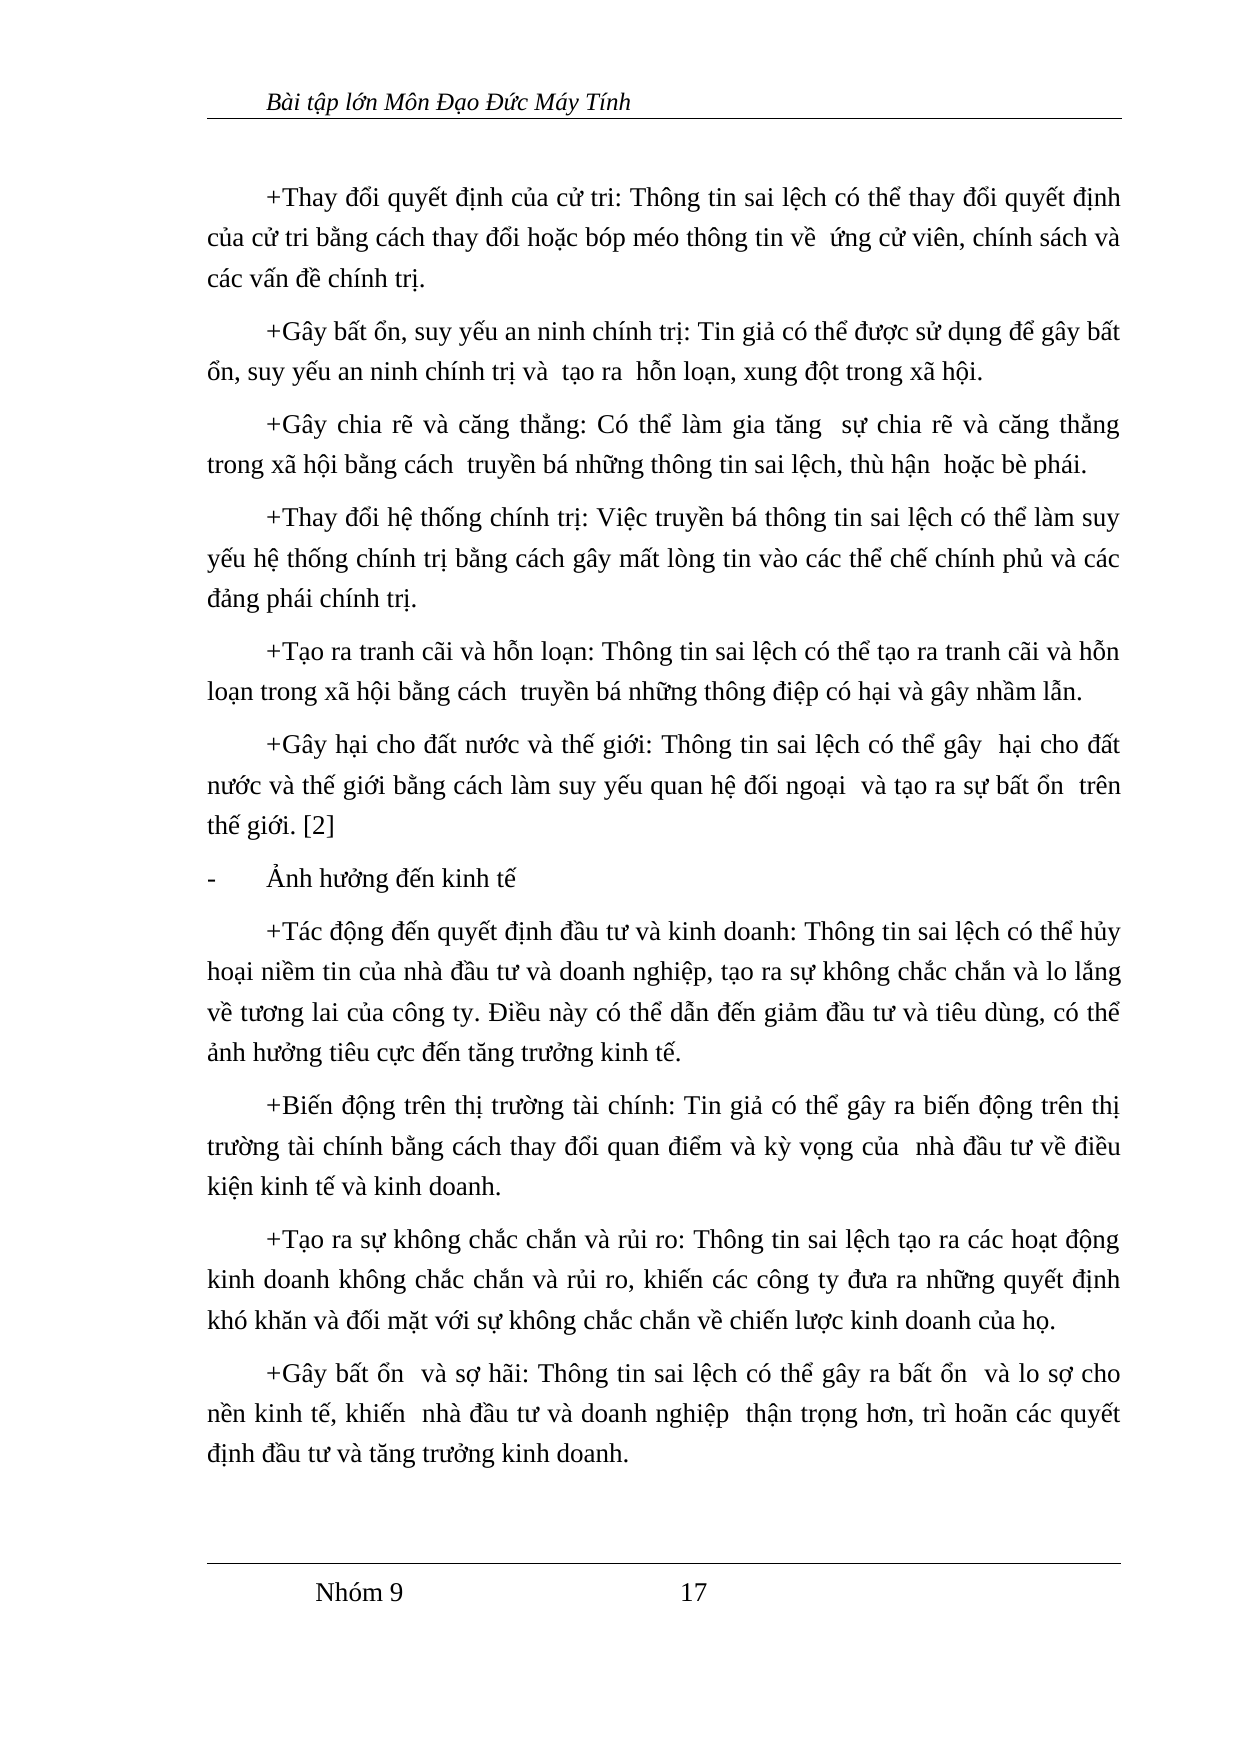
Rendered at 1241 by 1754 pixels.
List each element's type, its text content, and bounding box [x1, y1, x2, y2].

text + Gây bất ổn, suy yếu an ninh chính trị: Tin giả có thể được sử dụng để gây bất ổn, suy yếu an ninh chính trị và tạo ra hỗn loạn, xung đột trong xã hội. [207, 314, 1122, 386]
text + Tạo ra tranh cãi và hỗn loạn: Thông tin sai lệch có thể tạo ra tranh cãi và hỗn loạn trong xã hội bằng cách truyền bá những thông điệp có hại và gây nhầm lẫn. [207, 635, 1122, 707]
text + Biến động trên thị trường tài chính: Tin giả có thể gây ra biến động trên thị trường tài chính bằng cách thay đổi quan điểm và kỳ vọng của nhà đầu tư về điều kiện kinh tế và kinh doanh. [207, 1089, 1122, 1201]
text + Gây hại cho đất nước và thế giới: Thông tin sai lệch có thể gây hại cho đất nước và thế giới bằng cách làm suy yếu quan hệ đối ngoại và tạo ra sự bất ổn trên thế giới. [207, 728, 1122, 840]
text + Tạo ra sự không chắc chắn và rủi ro: Thông tin sai lệch tạo ra các hoạt động kinh doanh không chắc chắn và rủi ro, khiến các công ty đưa ra những quyết định khó khăn và đối mặt với sự không chắc chắn về chiến lược kinh doanh của họ. [207, 1223, 1122, 1335]
text + Thay đổi hệ thống chính trị: Việc truyền bá thông tin sai lệch có thể làm suy yếu hệ thống chính trị bằng cách gây mất lòng tin vào các thể chế chính phủ và các đảng phái chính trị. [207, 501, 1122, 613]
text + Thay đổi quyết định của cử tri: Thông tin sai lệch có thể thay đổi quyết định của cử tri bằng cách thay đổi hoặc bóp méo thông tin về ứng cử viên, chính sách và các vấn đề chính trị. [207, 181, 1122, 293]
text + Gây bất ổn và sợ hãi: Thông tin sai lệch có thể gây ra bất ổn và lo sợ cho nền kinh tế, khiến nhà đầu tư và doanh nghiệp thận trọng hơn, trì hoãn các quyết định đầu tư và tăng trưởng kinh doanh. [207, 1357, 1122, 1469]
text + Gây chia rẽ và căng thẳng: Có thể làm gia tăng sự chia rẽ và căng thẳng trong xã hội bằng cách truyền bá những thông tin sai lệch, thù hận hoặc bè phái. [207, 408, 1122, 479]
text - Ảnh hưởng đến kinh tế [207, 862, 1122, 893]
text + Tác động đến quyết định đầu tư và kinh doanh: Thông tin sai lệch có thể hủy hoại niềm tin của nhà đầu tư và doanh nghiệp, tạo ra sự không chắc chắn và lo lắng về tương lai của công ty. Điều này có thể dẫn đến giảm đầu tư và tiêu dùng, có thể ảnh hưởng tiêu cực đến tăng trưởng kinh tế. [207, 915, 1122, 1067]
